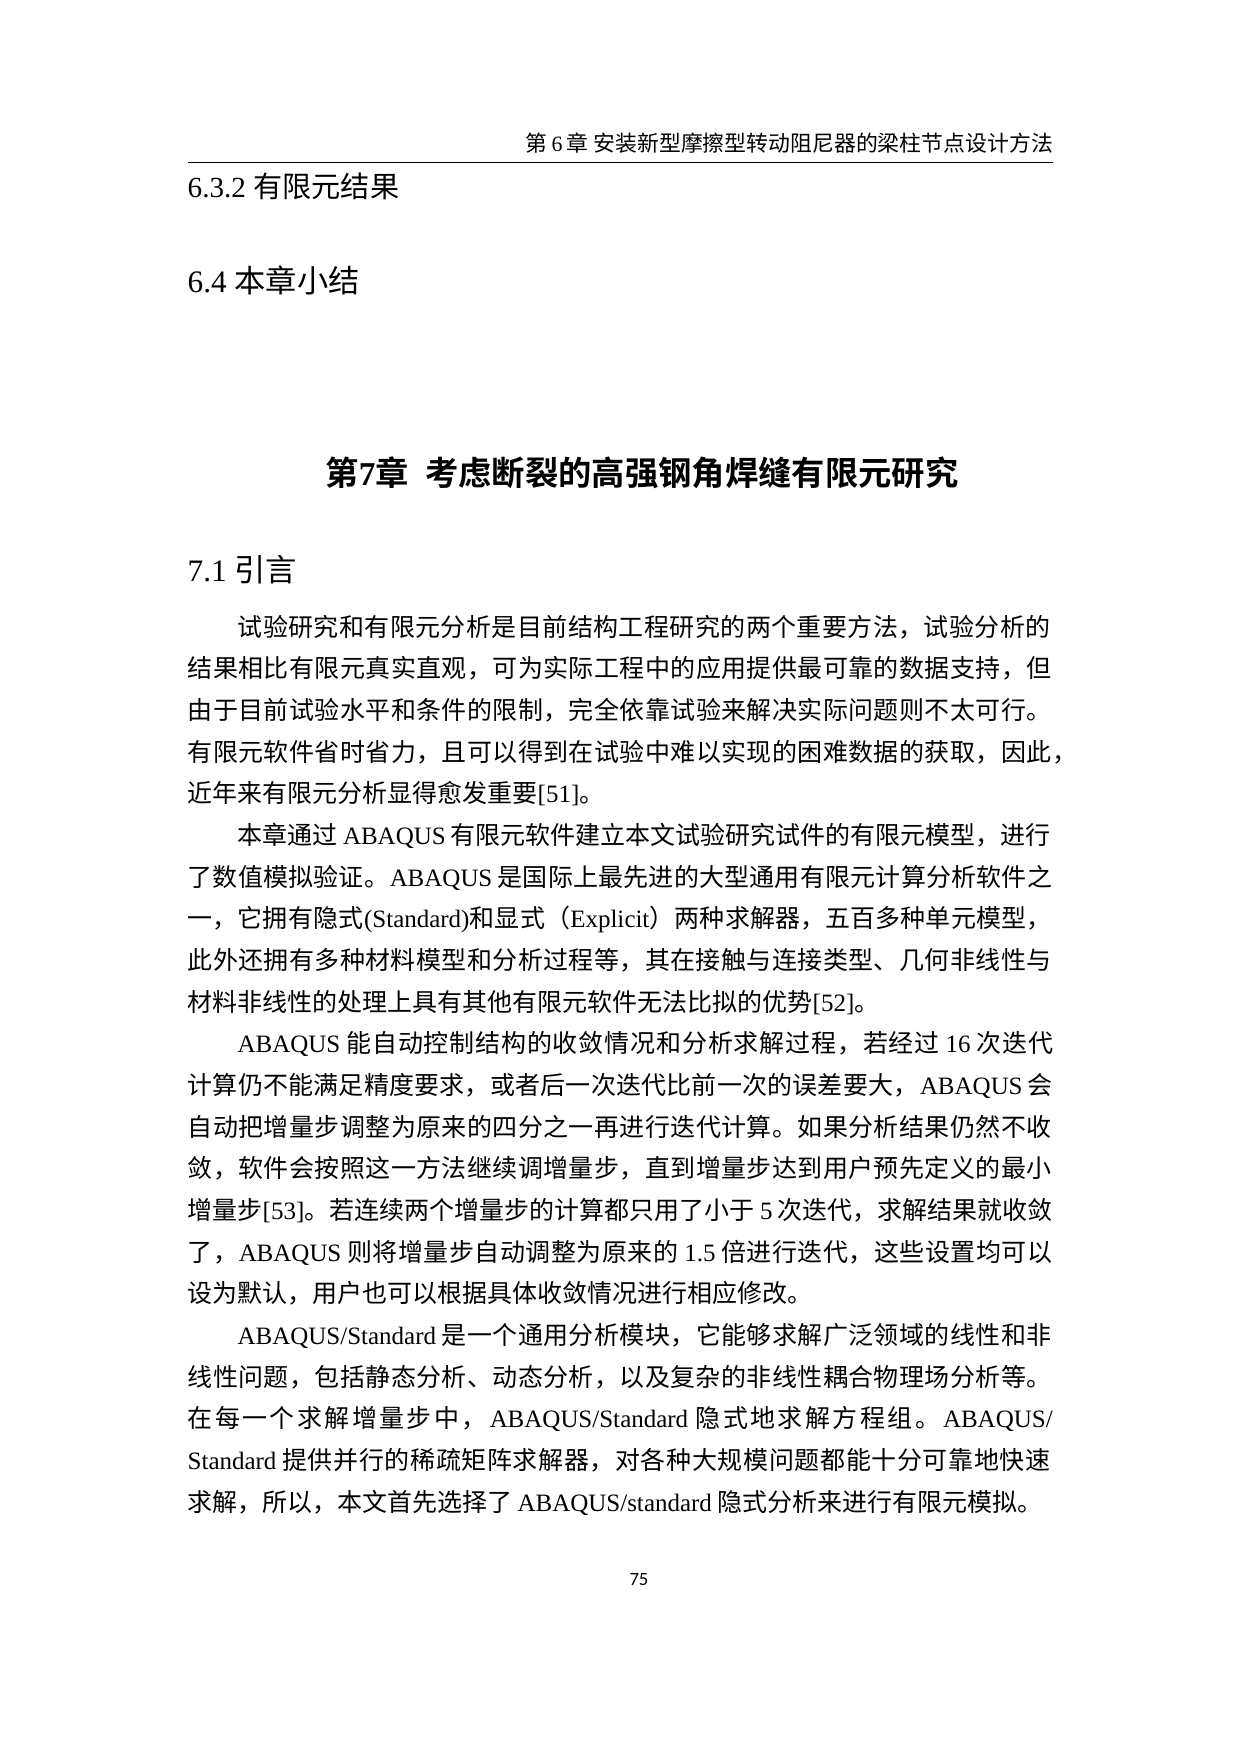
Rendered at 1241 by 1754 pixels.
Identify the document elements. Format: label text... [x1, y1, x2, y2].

text 试验研究和有限元分析是目前结构工程研究的两个重要方法，试验分析的结果相比有限元真实直观，可为实际工程中的应用提供最可靠的数据支持，但由于目前试验水平和条件的限制，完全依靠试验来解决实际问题则不太可行。有限元软件省时省力，且可以得到在试验中难以实现的困难数据的获取，因此，近年来有限元分析显得愈发重要[51]。 [187, 603, 1053, 811]
text ABAQUS/Standard是一个通用分析模块，它能够求解广泛领域的线性和非线性问题，包括静态分析、动态分析，以及复杂的非线性耦合物理场分析等。在每一个求解增量步中，ABAQUS/Standard隐式地求解方程组。ABAQUS/Standard提供并行的稀疏矩阵求解器，对各种大规模问题都能十分可靠地快速求解，所以，本文首先选择了ABAQUS/standard隐式分析来进行有限元模拟。 [187, 1311, 1053, 1519]
list 有限元结果 [187, 163, 1053, 206]
text ABAQUS能自动控制结构的收敛情况和分析求解过程，若经过16次迭代计算仍不能满足精度要求，或者后一次迭代比前一次的误差要大，ABAQUS会自动把增量步调整为原来的四分之一再进行迭代计算。如果分析结果仍然不收敛，软件会按照这一方法继续调增量步，直到增量步达到用户预先定义的最小增量步[53]。若连续两个增量步的计算都只用了小于5次迭代，求解结果就收敛了，ABAQUS则将增量步自动调整为原来的1.5倍进行迭代，这些设置均可以设为默认，用户也可以根据具体收敛情况进行相应修改。 [187, 1019, 1053, 1311]
text 本章通过ABAQUS有限元软件建立本文试验研究试件的有限元模型，进行了数值模拟验证。ABAQUS是国际上最先进的大型通用有限元计算分析软件之一，它拥有隐式(Standard)和显式（Explicit）两种求解器，五百多种单元模型，此外还拥有多种材料模型和分析过程等，其在接触与连接类型、几何非线性与材料非线性的处理上具有其他有限元软件无法比拟的优势[52]。 [187, 811, 1053, 1019]
subtitle 本章小结 [187, 256, 1053, 301]
subtitle 引言 [187, 545, 1053, 590]
subtitle 考虑断裂的高强钢角焊缝有限元研究 [276, 447, 1053, 495]
